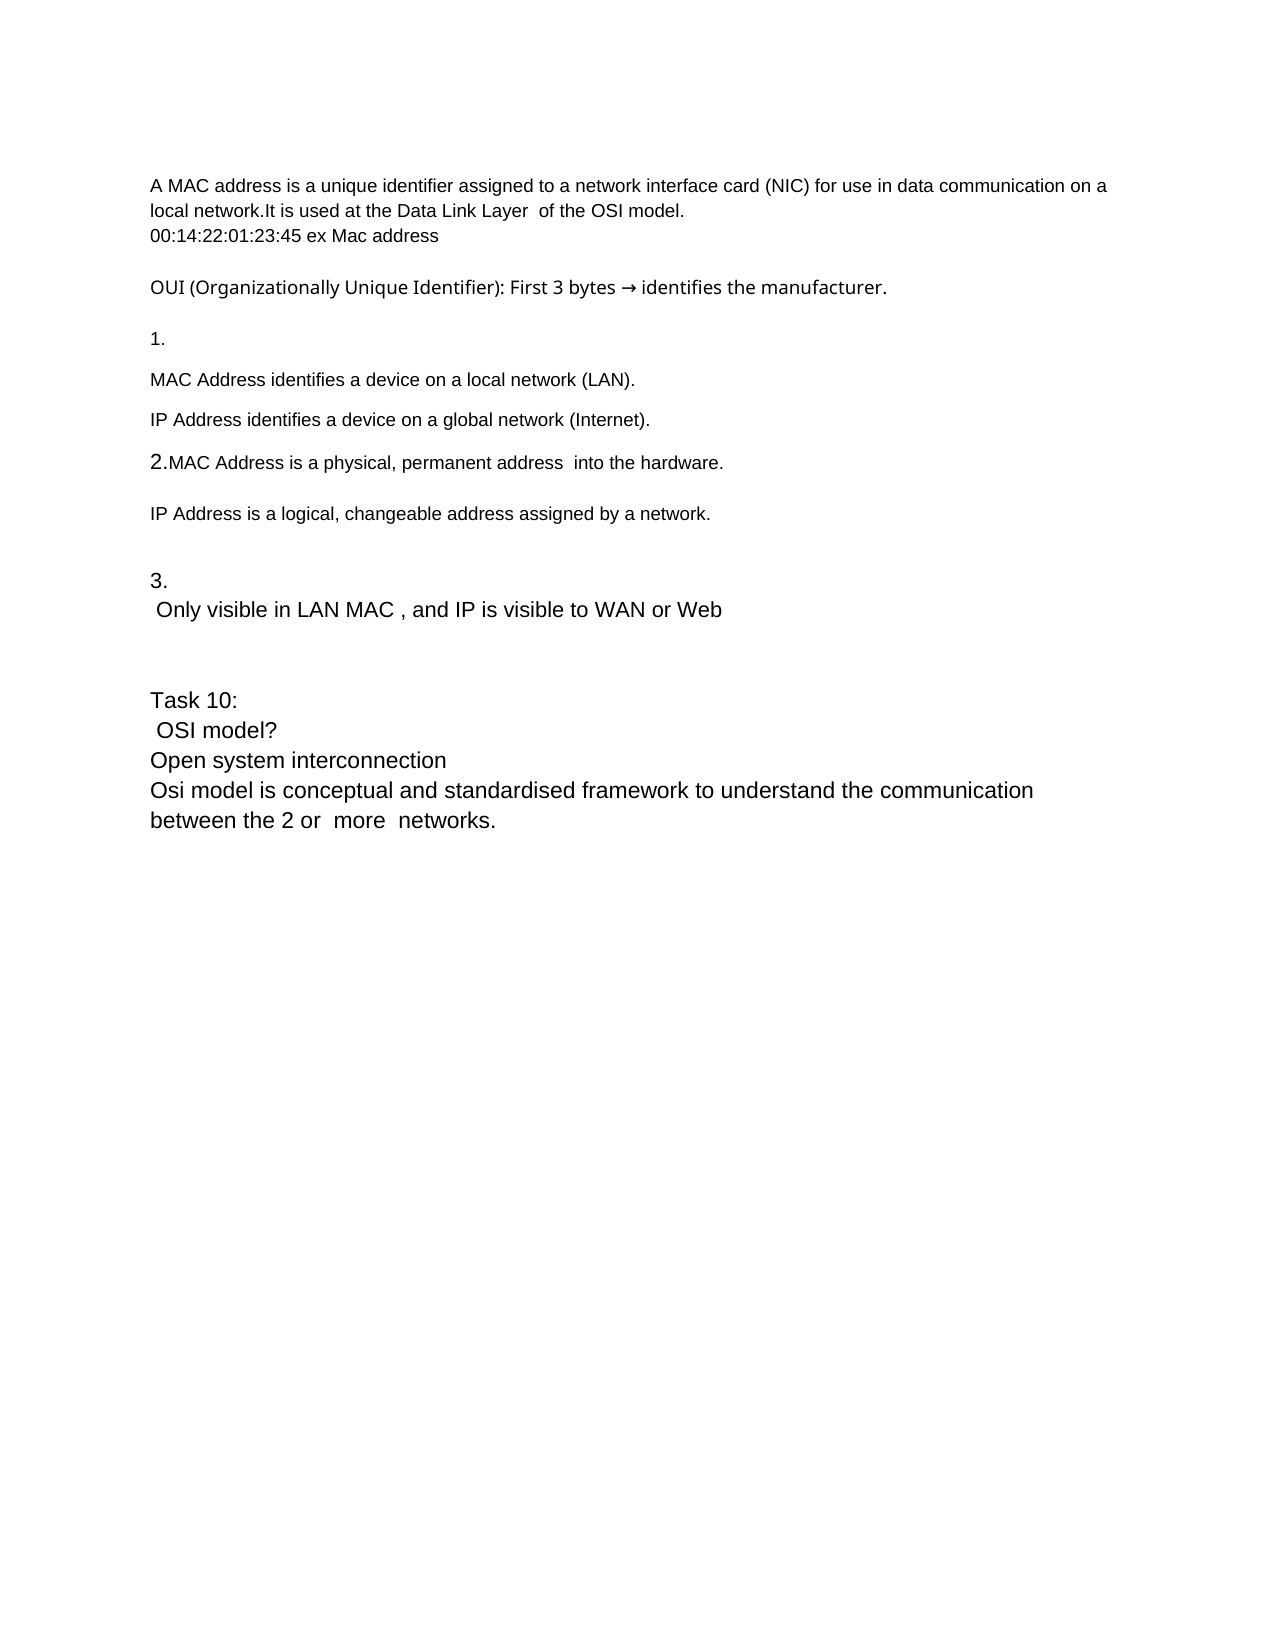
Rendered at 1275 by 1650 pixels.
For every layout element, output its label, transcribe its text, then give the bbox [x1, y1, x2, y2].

text Osi model is conceptual and standardised framework to understand the communication between the 2 or more networks. [150, 777, 1125, 834]
text Task 10: [150, 687, 1125, 713]
text Only visible in LAN MAC , and IP is visible to WAN or Web [150, 597, 1125, 622]
text OUI (Organizationally Unique Identifier): First 3 bytes → identifies the manufacturer. [150, 274, 1125, 299]
text 2.MAC Address is a physical, permanent address into the hardware. [150, 449, 1125, 474]
text A MAC address is a unique identifier assigned to a network interface card (NIC) for use in data communication on a local network.It is used at the Data Link Layer of the OSI model. [150, 175, 1125, 221]
text OSI model? [150, 717, 1125, 743]
text IP Address identifies a device on a global network (Internet). [150, 409, 1125, 430]
text Open system interconnection [150, 747, 1125, 773]
text MAC Address identifies a device on a local network (LAN). [150, 368, 1125, 390]
text IP Address is a logical, changeable address assigned by a network. [150, 503, 1125, 524]
text 1. [150, 328, 1125, 349]
text 3. [150, 568, 1125, 593]
text 00:14:22:01:23:45 ex Mac address [150, 224, 1125, 246]
